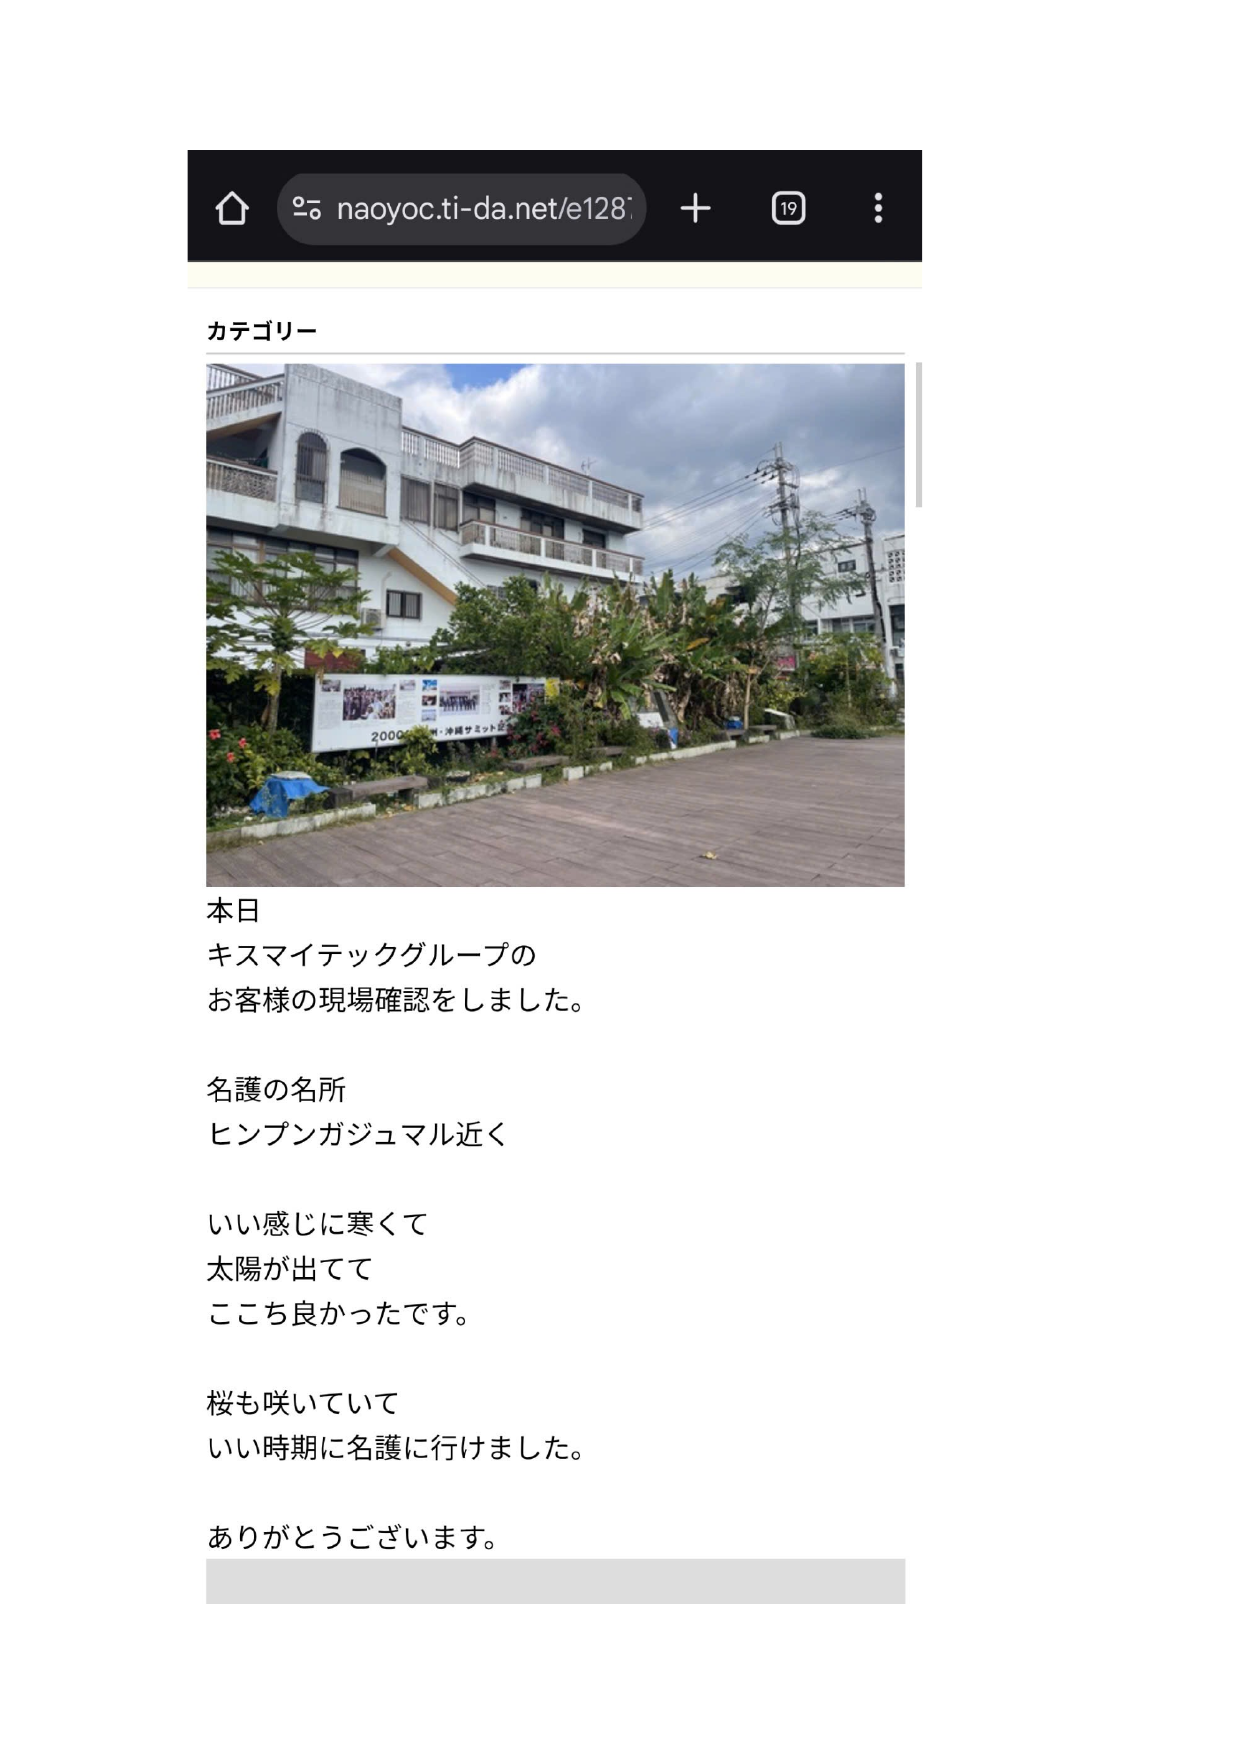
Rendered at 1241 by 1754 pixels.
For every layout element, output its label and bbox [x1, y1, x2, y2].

picture [187, 150, 923, 1604]
